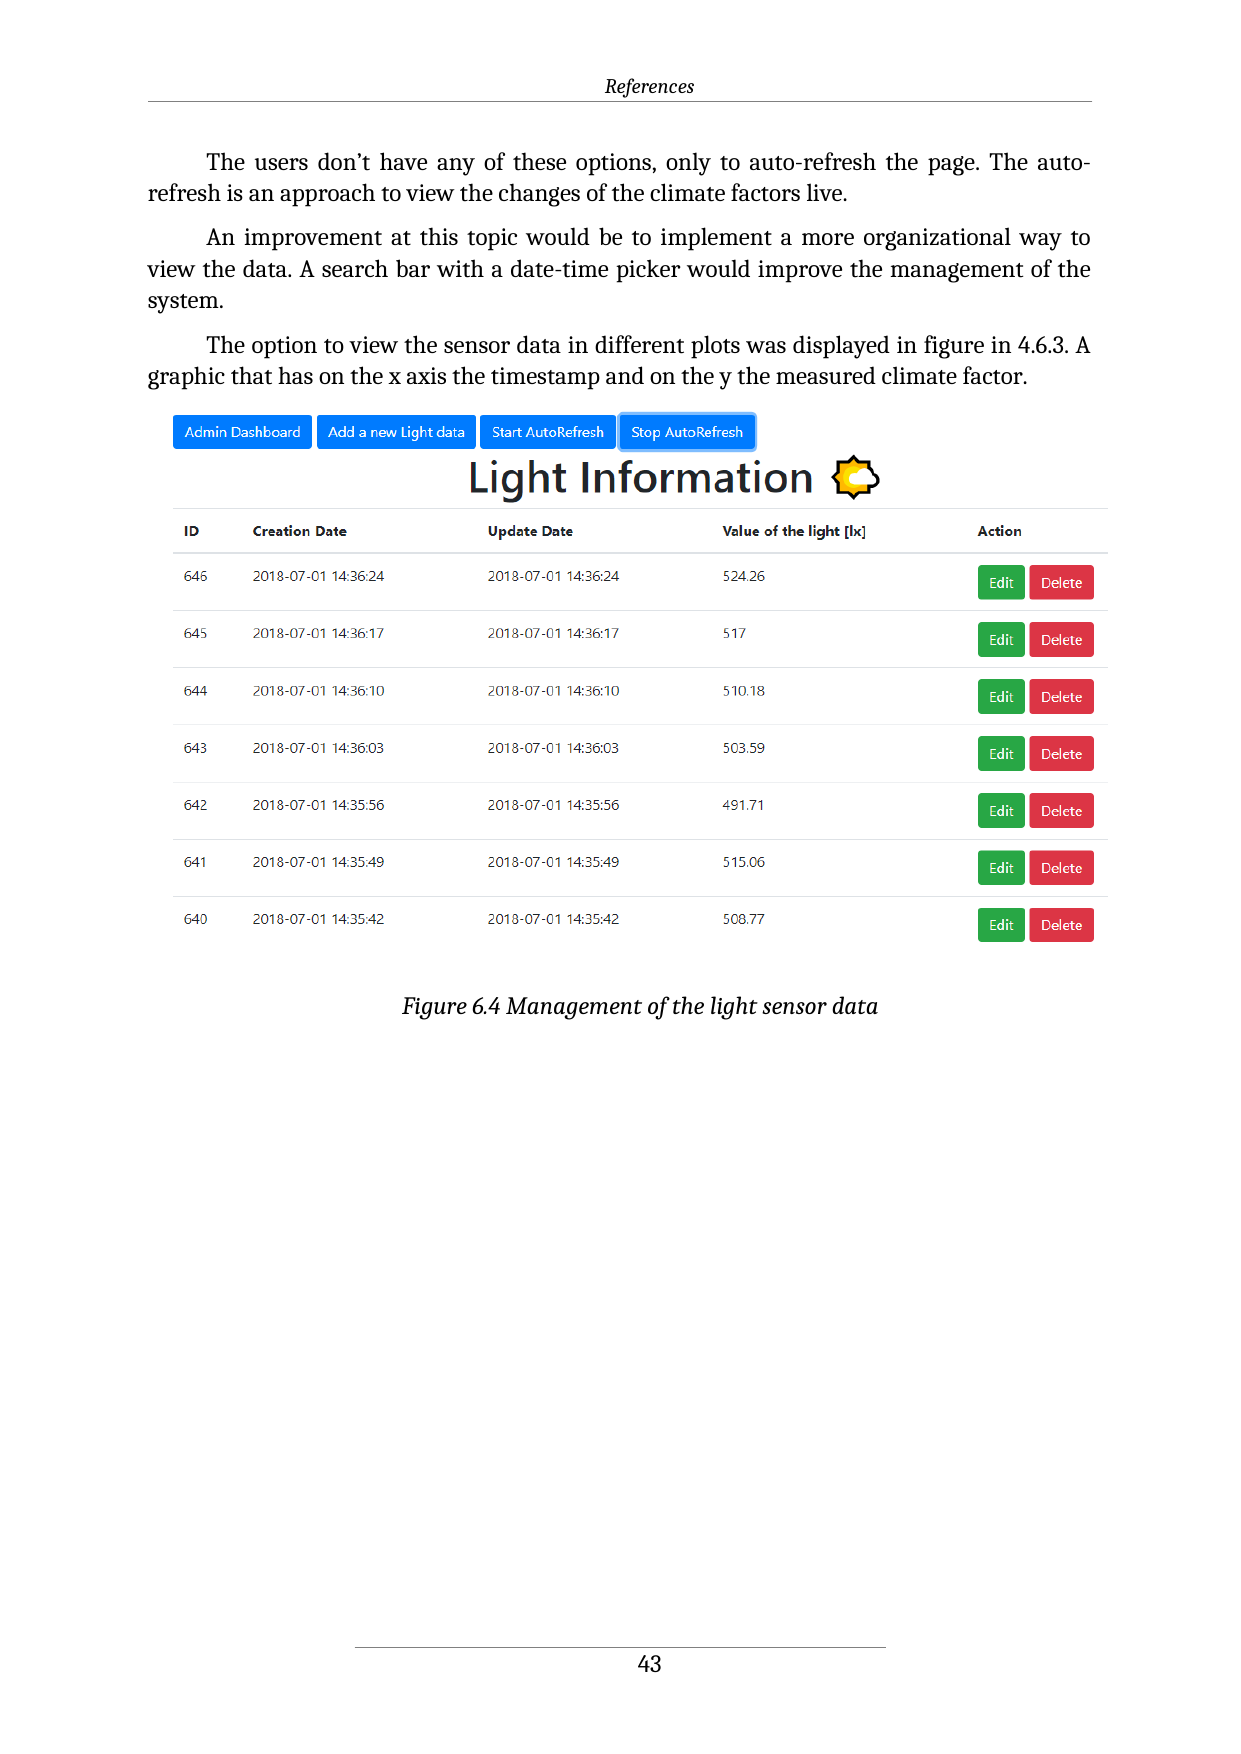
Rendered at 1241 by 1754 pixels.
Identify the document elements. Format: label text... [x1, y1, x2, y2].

text An improvement at this topic would be to implement a more organizational way to view the data. A search bar with a date-time picker would improve the management of the system. [148, 223, 1092, 315]
picture [162, 406, 1108, 947]
text The option to view the sensor data in different plots was displayed in figure in 4.6.3. A graphic that has on the x axis the timestamp and on the y the measured climate factor. [148, 331, 1092, 391]
text The users don’t have any of these options, only to auto-refresh the page. The auto-refresh is an approach to view the changes of the climate factors live. [148, 148, 1092, 208]
